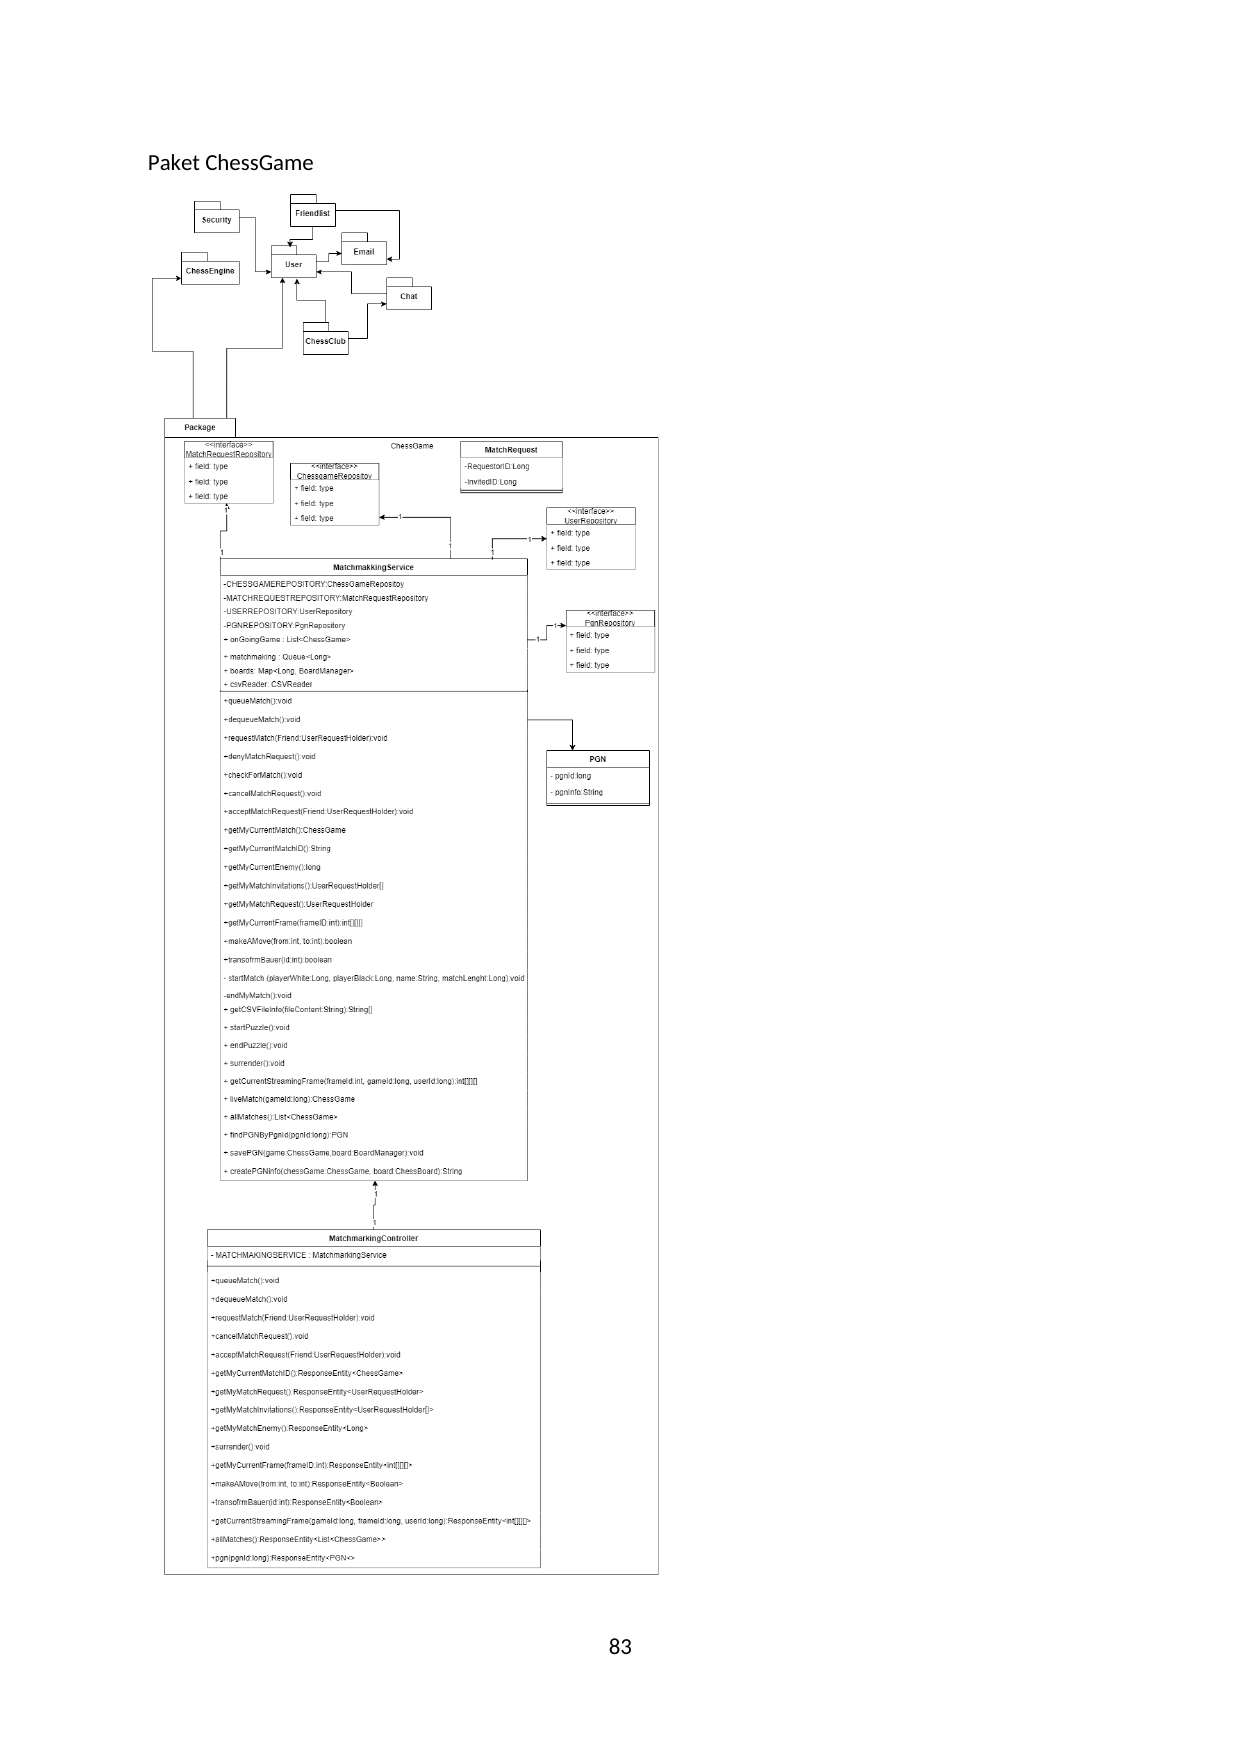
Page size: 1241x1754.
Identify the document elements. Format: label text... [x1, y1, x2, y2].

picture [147, 194, 659, 1575]
text Paket ChessGame [148, 148, 1093, 176]
